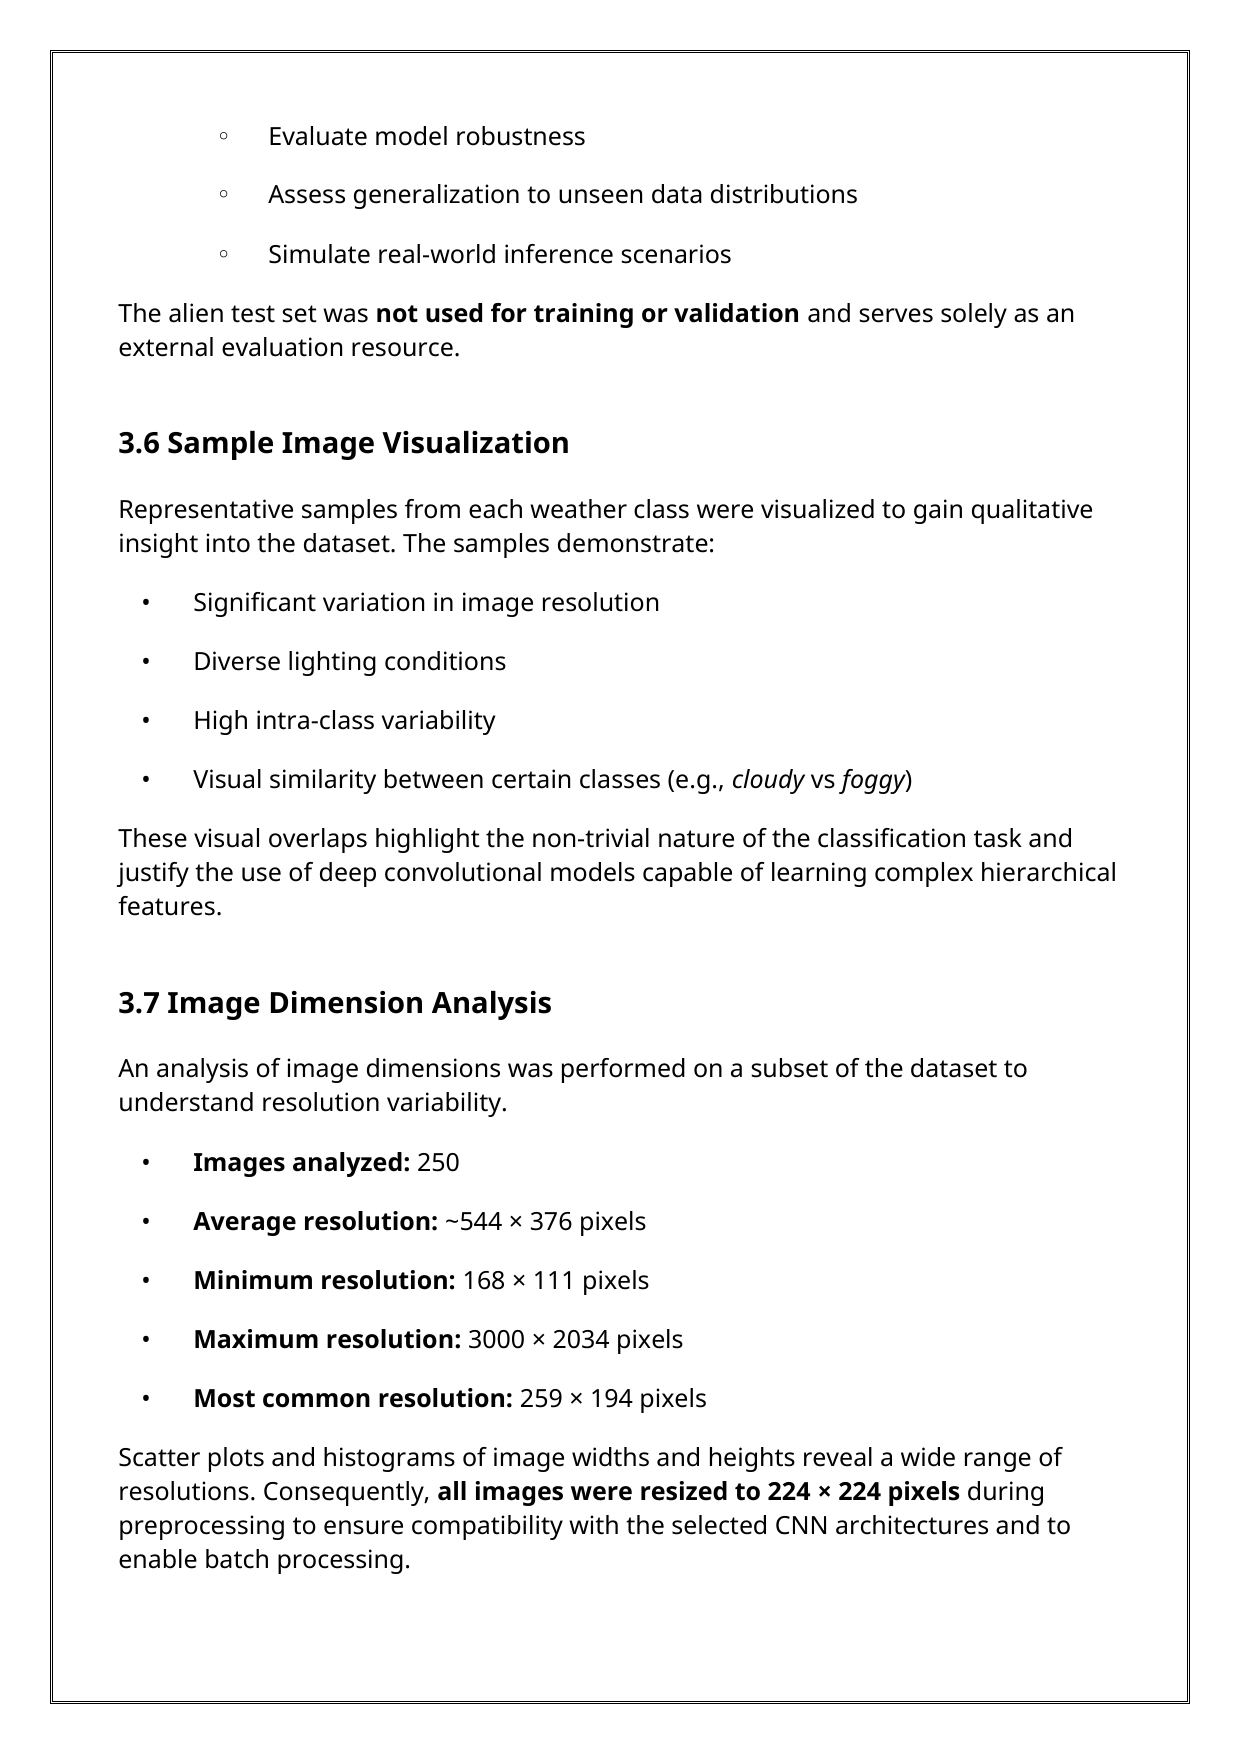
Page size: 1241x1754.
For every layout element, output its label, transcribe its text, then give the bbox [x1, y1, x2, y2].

list High intra-class variability [141, 703, 1122, 737]
text These visual overlaps highlight the non-trivial nature of the classification task and justify the use of deep convolutional models capable of learning complex hierarchical features. [118, 821, 1122, 923]
text 3.6 Sample Image Visualization [118, 422, 1122, 462]
list Evaluate model robustness [216, 118, 1122, 152]
list Average resolution: ~544 × 376 pixels [141, 1203, 1122, 1237]
list Assess generalization to unseen data distributions [216, 177, 1122, 211]
text Scatter plots and histograms of image widths and heights reveal a wide range of resolutions. Consequently, all images were resized to 224 × 224 pixels during preprocessing to ensure compatibility with the selected CNN architectures and to enable batch processing. [118, 1439, 1122, 1576]
list Diverse lighting conditions [141, 644, 1122, 678]
text 3.7 Image Dimension Analysis [118, 982, 1122, 1022]
list Visual similarity between certain classes (e.g., cloudy vs foggy) [141, 762, 1122, 796]
list Minimum resolution: 168 × 111 pixels [141, 1262, 1122, 1296]
list Maximum resolution: 3000 × 2034 pixels [141, 1321, 1122, 1355]
text The alien test set was not used for training or validation and serves solely as an external evaluation resource. [118, 295, 1122, 363]
list Most common resolution: 259 × 194 pixels [141, 1380, 1122, 1414]
list Significant variation in image resolution [141, 584, 1122, 619]
list Images analyzed: 250 [141, 1144, 1122, 1178]
list Simulate real-world inference scenarios [216, 236, 1122, 270]
text Representative samples from each weather class were visualized to gain qualitative insight into the dataset. The samples demonstrate: [118, 491, 1122, 559]
text An analysis of image dimensions was performed on a subset of the dataset to understand resolution variability. [118, 1051, 1122, 1119]
